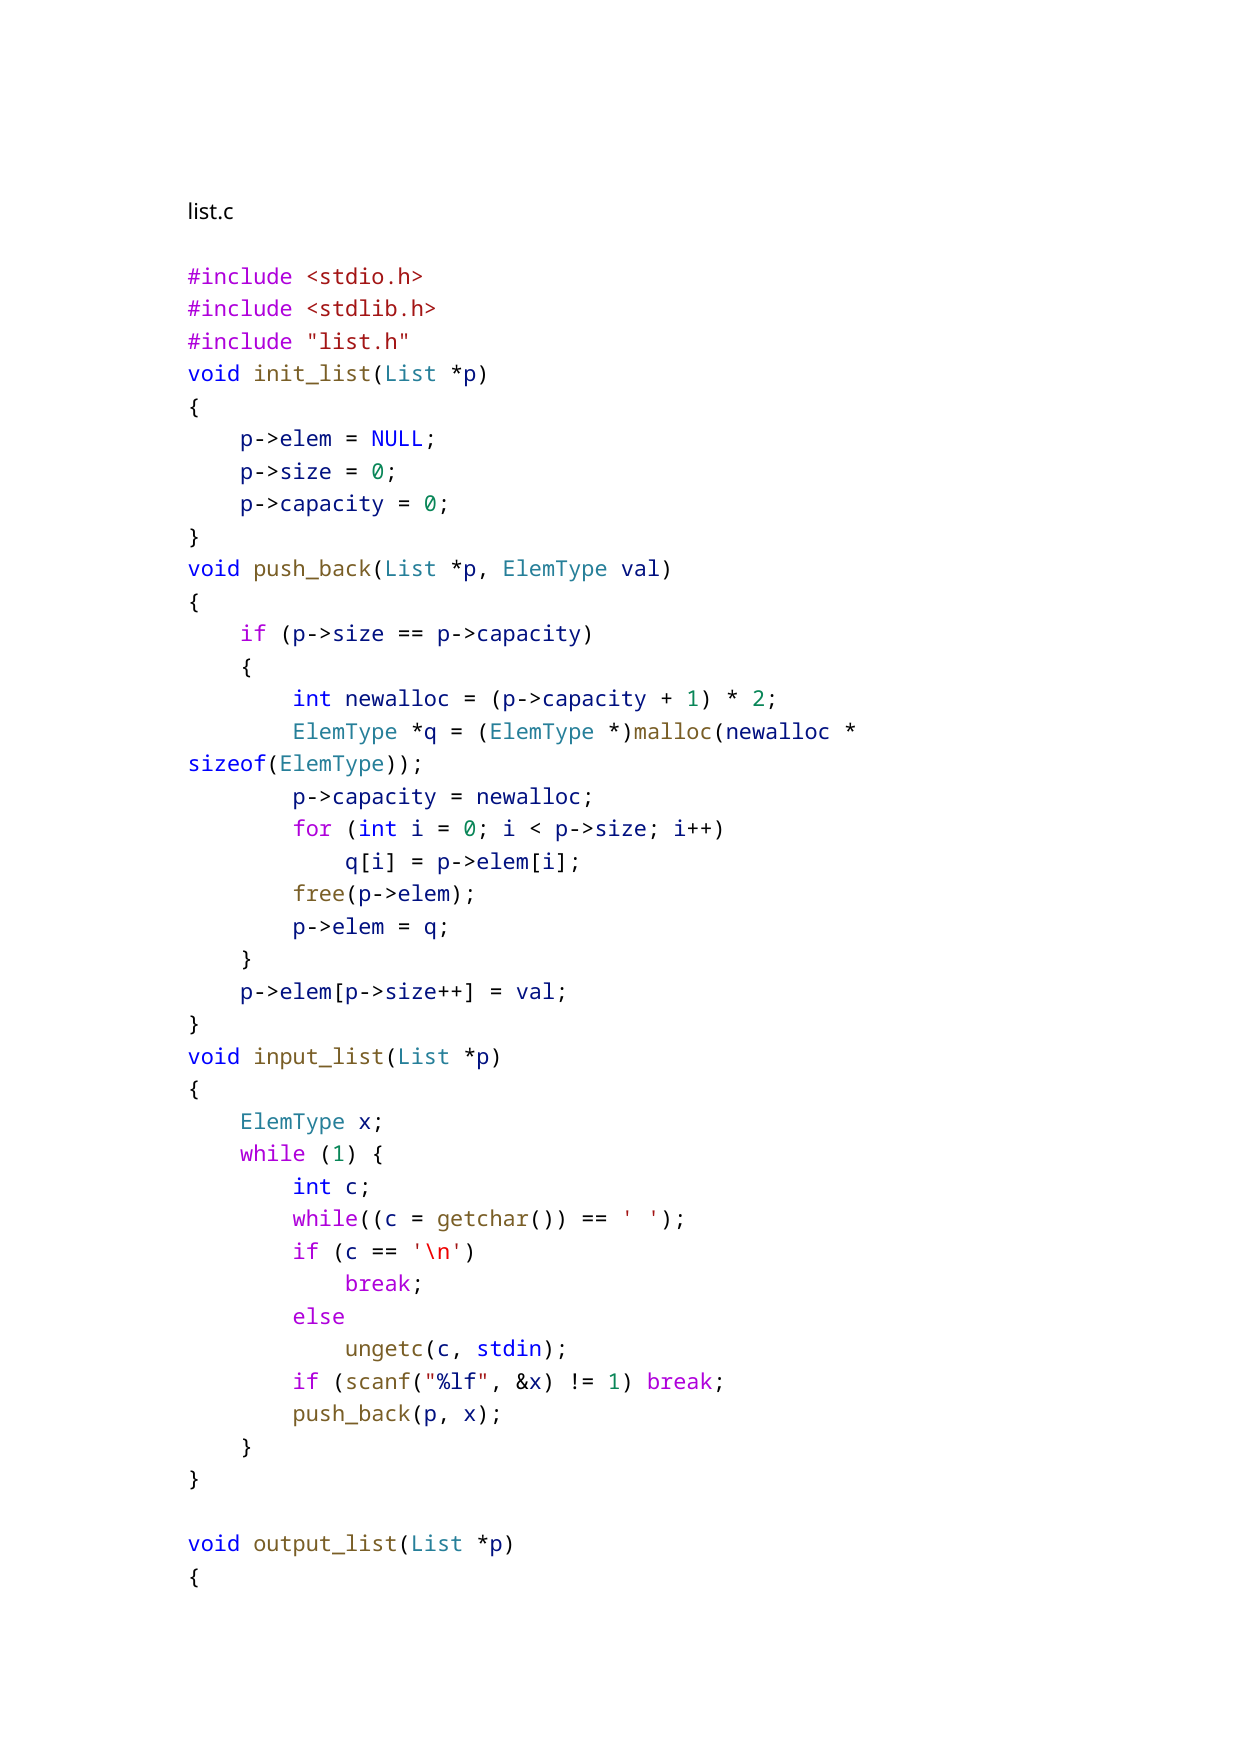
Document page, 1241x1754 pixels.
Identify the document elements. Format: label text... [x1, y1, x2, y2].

text p->size = 0; [187, 454, 1053, 487]
text ungetc(c, stdin); [187, 1332, 1053, 1364]
text if (scanf("%lf", &x) != 1) break; [187, 1364, 1053, 1397]
text p->elem = q; [187, 909, 1053, 942]
text } [187, 942, 1053, 974]
text int newalloc = (p->capacity + 1) * 2; [187, 682, 1053, 714]
text free(p->elem); [187, 877, 1053, 909]
text if (p->size == p->capacity) [187, 617, 1053, 649]
text ElemType x; [187, 1104, 1053, 1137]
text push_back(p, x); [187, 1397, 1053, 1429]
text { [187, 389, 1053, 422]
text #include <stdio.h> [187, 259, 1053, 292]
text while((c = getchar()) == ' '); [187, 1202, 1053, 1234]
text if (c == '\n') [187, 1234, 1053, 1267]
text { [187, 649, 1053, 682]
text p->capacity = newalloc; [187, 779, 1053, 812]
text { [187, 584, 1053, 617]
text #include <stdlib.h> [187, 292, 1053, 324]
text #include "list.h" [187, 324, 1053, 357]
text else [187, 1299, 1053, 1332]
text int c; [187, 1169, 1053, 1202]
text } [187, 1007, 1053, 1039]
text list.c [187, 194, 1053, 227]
text void output_list(List *p) [187, 1527, 1053, 1559]
text { [187, 1559, 1053, 1592]
text void push_back(List *p, ElemType val) [187, 552, 1053, 584]
text p->elem[p->size++] = val; [187, 974, 1053, 1007]
text break; [187, 1267, 1053, 1299]
text q[i] = p->elem[i]; [187, 844, 1053, 877]
text p->elem = NULL; [187, 422, 1053, 454]
text void input_list(List *p) [187, 1039, 1053, 1072]
text for (int i = 0; i < p->size; i++) [187, 812, 1053, 844]
text } [187, 1429, 1053, 1462]
text void init_list(List *p) [187, 357, 1053, 389]
text { [187, 1072, 1053, 1104]
text } [187, 1462, 1053, 1494]
text p->capacity = 0; [187, 487, 1053, 519]
text } [187, 519, 1053, 552]
text while (1) { [187, 1137, 1053, 1169]
text ElemType *q = (ElemType *)malloc(newalloc * sizeof(ElemType)); [187, 714, 1053, 779]
